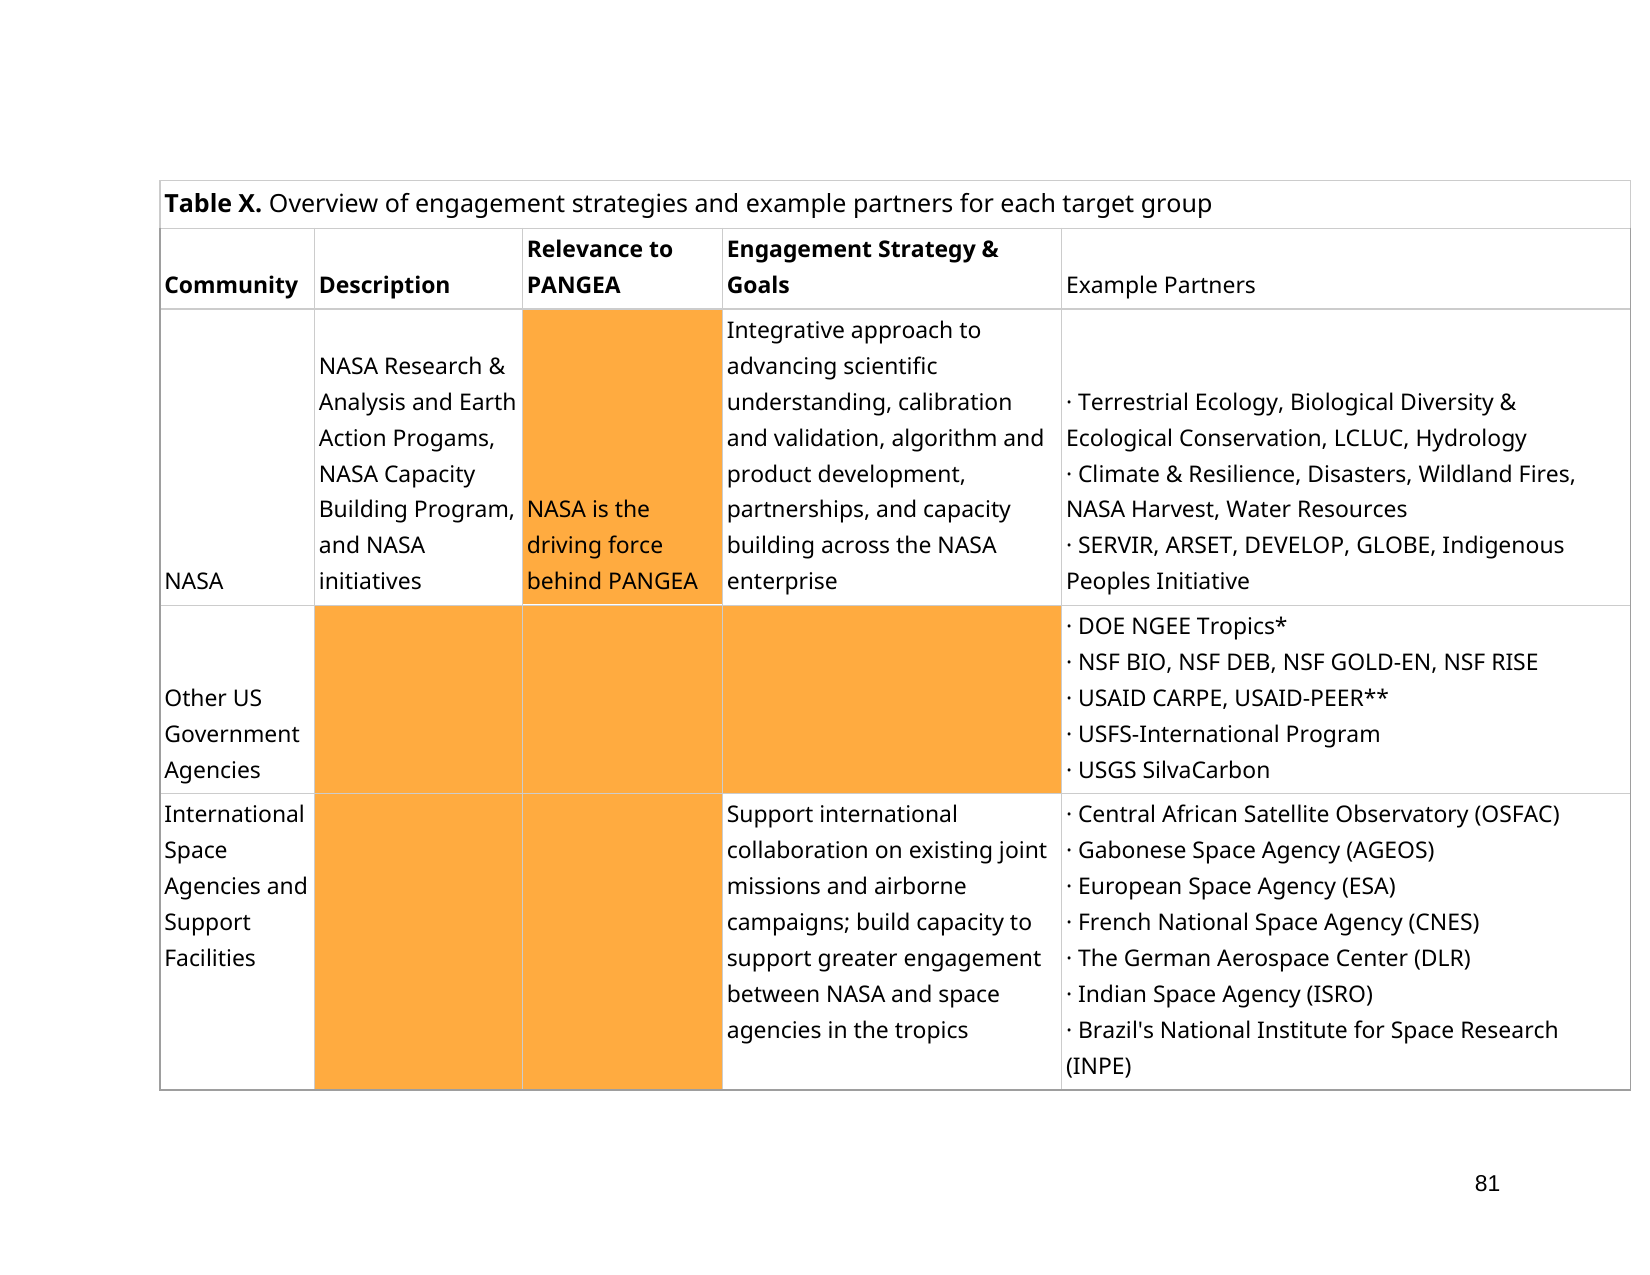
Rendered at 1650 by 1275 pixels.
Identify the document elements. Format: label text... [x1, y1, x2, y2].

table_cell · DOE NGEE Tropics* · NSF BIO, NSF DEB, NSF GOLD-EN, NSF RISE · USAID CARPE, USAID-PEER** · USFS-International Program · USGS SilvaCarbon [1062, 606, 1630, 793]
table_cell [1062, 794, 1630, 1089]
table_cell Integrative approach to advancing scientific understanding, calibration and validation, algorithm and product development, partnerships, and capacity building across the NASA enterprise [723, 310, 1061, 604]
table_cell [315, 606, 522, 793]
table_cell NASA is the driving force behind PANGEA [523, 310, 722, 604]
table_cell NASA [161, 310, 314, 604]
table_cell · Terrestrial Ecology, Biological Diversity & Ecological Conservation, LCLUC, Hydrology · Climate & Resilience, Disasters, Wildland Fires, NASA Harvest, Water Resources · SERVIR, ARSET, DEVELOP, GLOBE, Indigenous Peoples Initiative [1062, 310, 1630, 604]
table_cell Other US Government Agencies [161, 606, 314, 793]
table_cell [161, 794, 314, 1089]
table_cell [723, 794, 1061, 1089]
table_cell Description [315, 229, 522, 308]
table_cell Engagement Strategy & Goals [723, 229, 1061, 308]
table_cell [523, 606, 722, 793]
table_cell Example Partners [1062, 229, 1630, 308]
table_cell Relevance to PANGEA [523, 229, 722, 308]
table_cell Community [161, 229, 314, 308]
table_cell [523, 794, 722, 1089]
table_header Table X. Overview of engagement strategies and example partners for each target group [161, 181, 1630, 228]
table_cell NASA Research & Analysis and Earth Action Progams, NASA Capacity Building Program, and NASA initiatives [315, 310, 522, 604]
table_cell [723, 606, 1061, 793]
table_cell [315, 794, 522, 1089]
